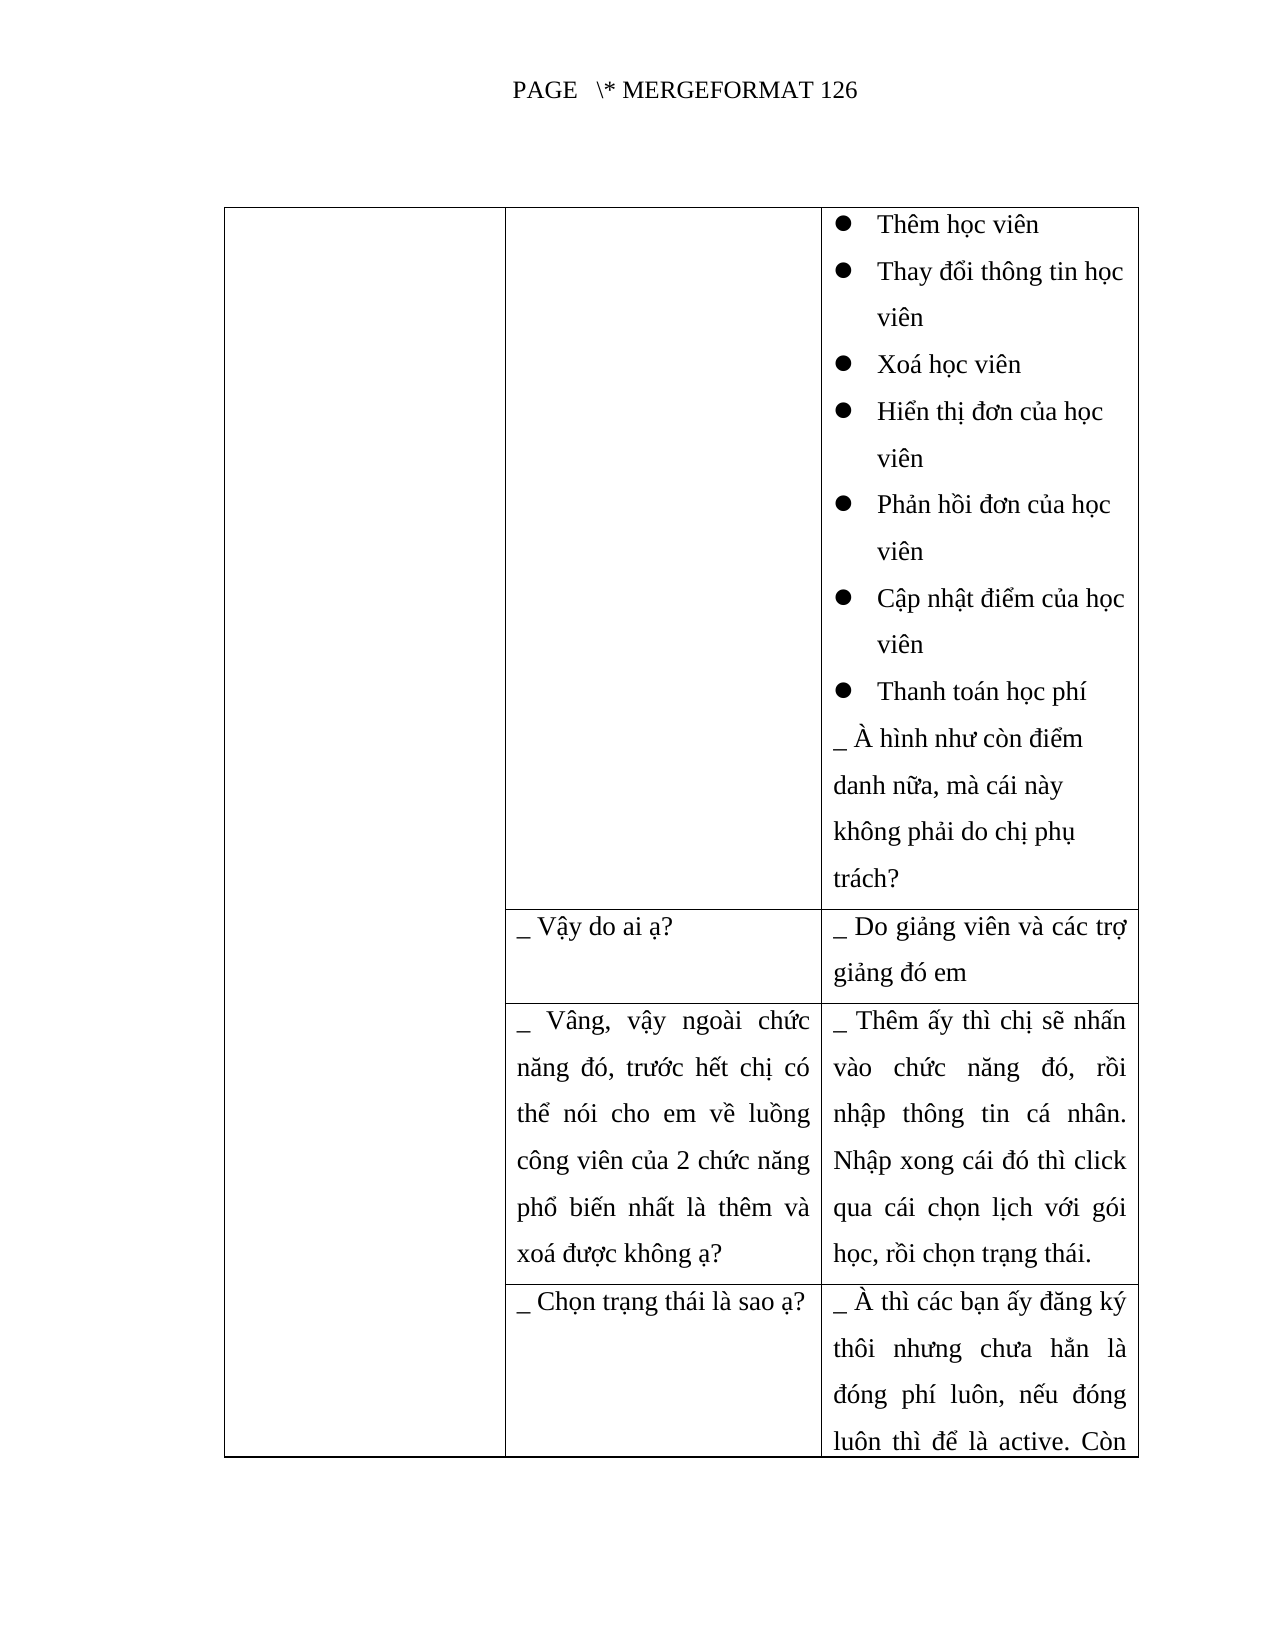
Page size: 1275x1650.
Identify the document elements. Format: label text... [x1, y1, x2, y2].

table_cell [225, 208, 505, 1456]
table_cell _ Do giảng viên và các trợ giảng đó em [822, 910, 1138, 1003]
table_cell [506, 1285, 821, 1456]
table_cell _ Thêm ấy thì chị sẽ nhấn vào chức năng đó, rồi nhập thông tin cá nhân. Nhập xong cái đó thì click qua cái chọn lịch với gói học, rồi chọn trạng thái. [822, 1004, 1138, 1284]
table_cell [822, 208, 1138, 909]
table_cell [822, 1285, 1138, 1456]
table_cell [506, 208, 821, 909]
table_cell _ Vậy do ai ạ? [506, 910, 821, 1003]
table_cell _ Vâng, vậy ngoài chức năng đó, trước hết chị có thể nói cho em về luồng công viên của 2 chức năng phổ biến nhất là thêm và xoá được không ạ? [506, 1004, 821, 1284]
